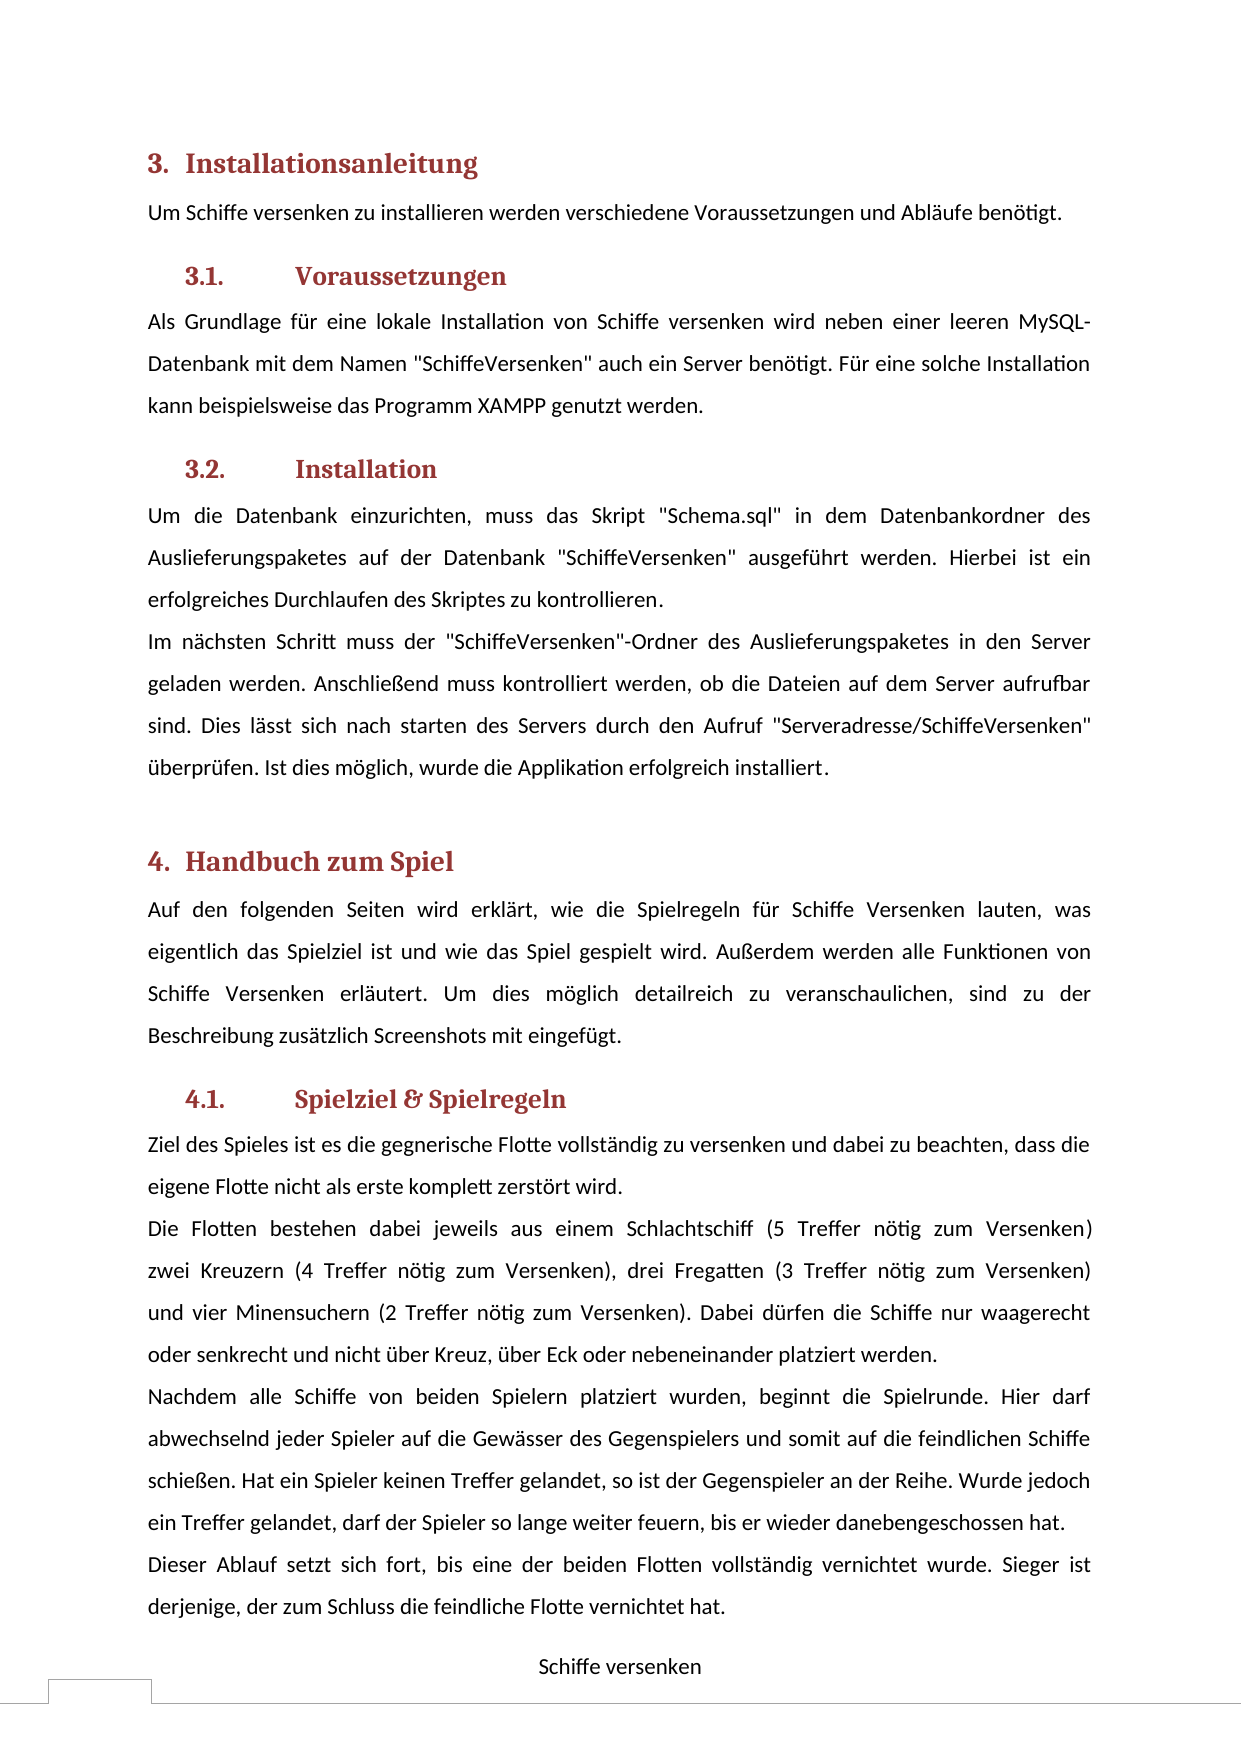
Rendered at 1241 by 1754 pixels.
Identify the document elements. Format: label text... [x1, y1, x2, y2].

subtitle Voraussetzungen [185, 261, 1093, 292]
text Auf den folgenden Seiten wird erklärt, wie die Spielregeln für Schiffe Versenken lauten, was eigentlich das Spielziel ist und wie das Spiel gespielt wird. Außerdem werden alle Funktionen von Schiffe Versenken erläutert. Um dies möglich detailreich zu veranschaulichen, sind zu der Beschreibung zusätzlich Screenshots mit eingefügt. [148, 895, 1093, 1049]
text Im nächsten Schritt muss der "SchiffeVersenken"-Ordner des Auslieferungspaketes in den Server geladen werden. Anschließend muss kontrolliert werden, ob die Dateien auf dem Server aufrufbar sind. Dies lässt sich nach starten des Servers durch den Aufruf "Serveradresse/SchiffeVersenken" überprüfen. Ist dies möglich, wurde die Applikation erfolgreich installiert. [148, 627, 1093, 781]
text Um die Datenbank einzurichten, muss das Skript "Schema.sql" in dem Datenbankordner des Auslieferungspaketes auf der Datenbank "SchiffeVersenken" ausgeführt werden. Hierbei ist ein erfolgreiches Durchlaufen des Skriptes zu kontrollieren. [148, 501, 1093, 613]
text Nachdem alle Schiffe von beiden Spielern platziert wurden, beginnt die Spielrunde. Hier darf abwechselnd jeder Spieler auf die Gewässer des Gegenspielers und somit auf die feindlichen Schiffe schießen. Hat ein Spieler keinen Treffer gelandet, so ist der Gegenspieler an der Reihe. Wurde jedoch ein Treffer gelandet, darf der Spieler so lange weiter feuern, bis er wieder danebengeschossen hat. [148, 1382, 1093, 1536]
text Ziel des Spieles ist es die gegnerische Flotte vollständig zu versenken und dabei zu beachten, dass die eigene Flotte nicht als erste komplett zerstört wird. [148, 1130, 1093, 1200]
subtitle Installationsanleitung [148, 148, 1093, 181]
subtitle Spielziel & Spielregeln [185, 1084, 1093, 1115]
text Die Flotten bestehen dabei jeweils aus einem Schlachtschiff (5 Treffer nötig zum Versenken) zwei Kreuzern (4 Treffer nötig zum Versenken), drei Fregatten (3 Treffer nötig zum Versenken) und vier Minensuchern (2 Treffer nötig zum Versenken). Dabei dürfen die Schiffe nur waagerecht oder senkrecht und nicht über Kreuz, über Eck oder nebeneinander platziert werden. [148, 1214, 1093, 1368]
text Als Grundlage für eine lokale Installation von Schiffe versenken wird neben einer leeren MySQL-Datenbank mit dem Namen "SchiffeVersenken" auch ein Server benötigt. Für eine solche Installation kann beispielsweise das Programm XAMPP genutzt werden. [148, 307, 1093, 419]
subtitle Installation [185, 454, 1093, 485]
text Dieser Ablauf setzt sich fort, bis eine der beiden Flotten vollständig vernichtet wurde. Sieger ist derjenige, der zum Schluss die feindliche Flotte vernichtet hat. [148, 1550, 1093, 1620]
text Um Schiffe versenken zu installieren werden verschiedene Voraussetzungen und Abläufe benötigt. [148, 198, 1093, 226]
subtitle Handbuch zum Spiel [148, 845, 1093, 878]
